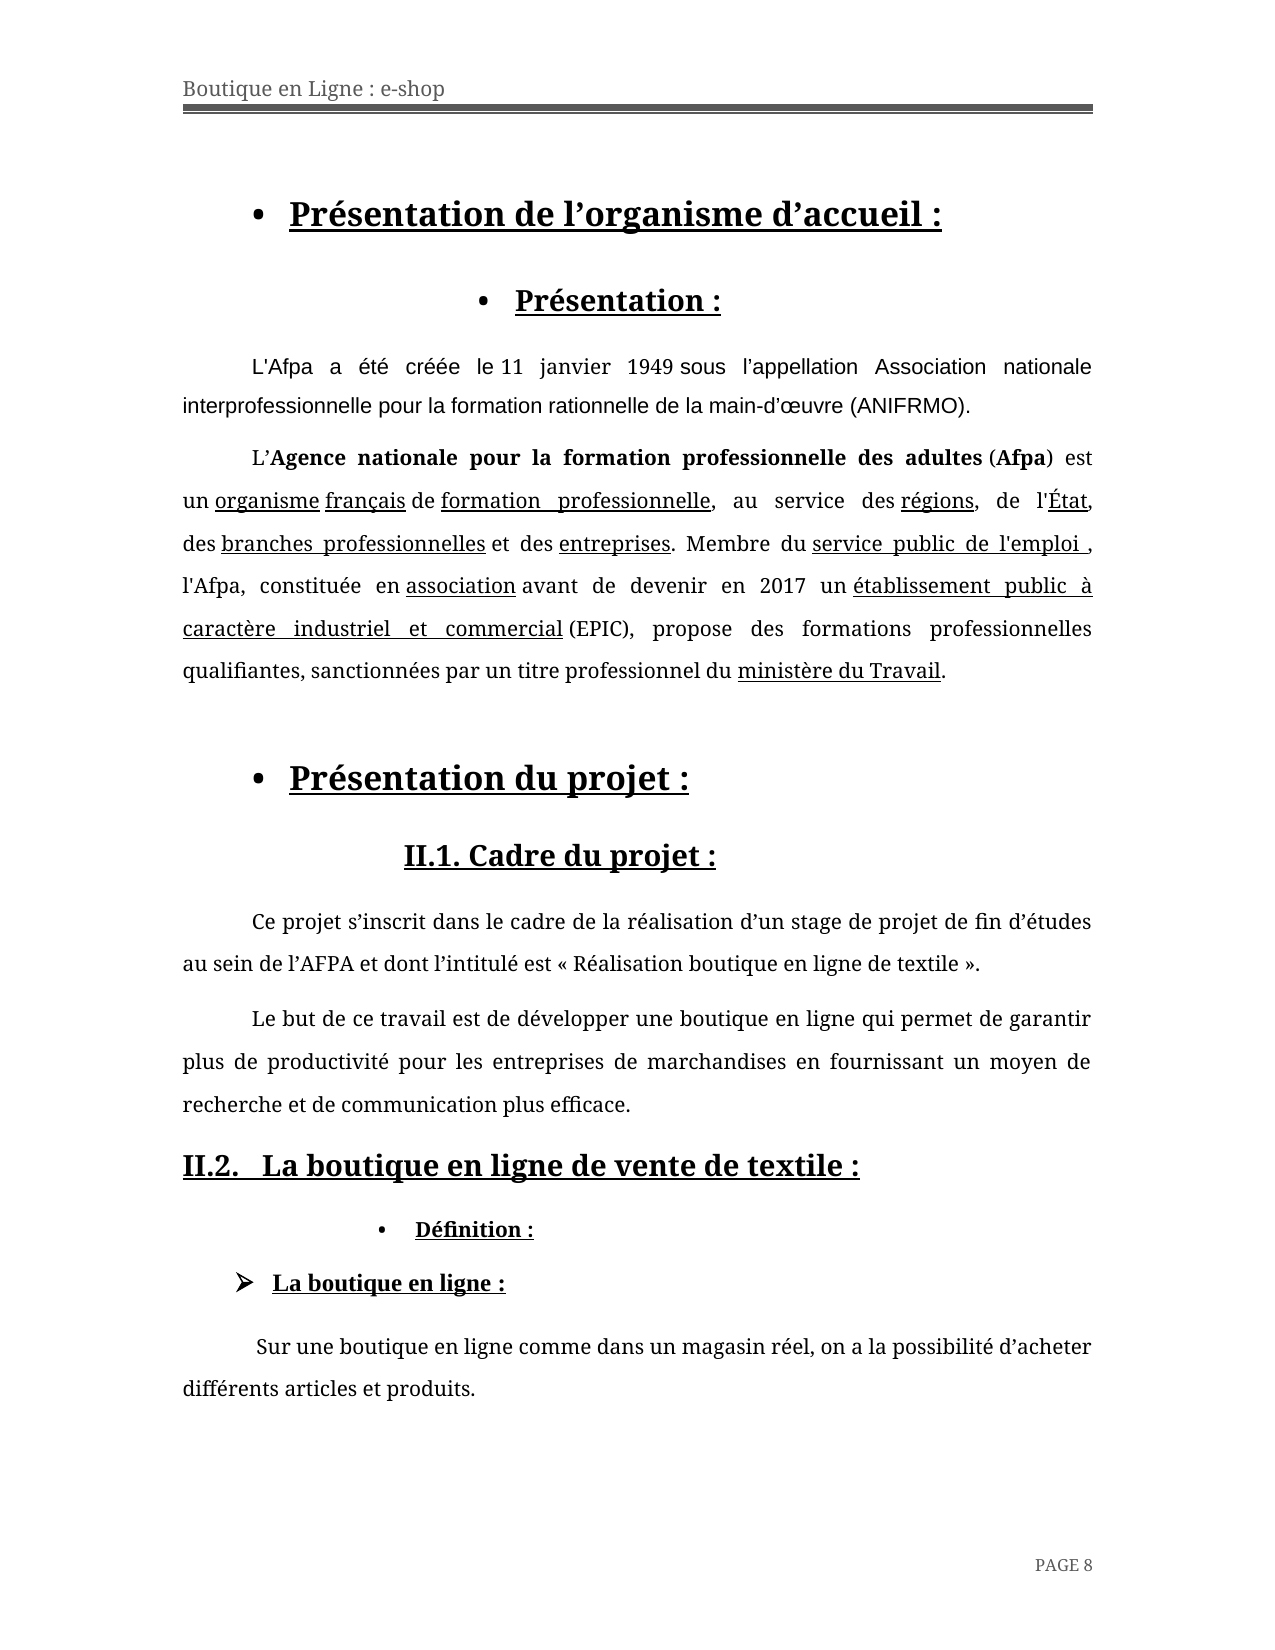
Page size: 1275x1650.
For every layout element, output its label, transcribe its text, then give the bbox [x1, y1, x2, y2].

list Présentation : [477, 280, 1093, 320]
text L'Afpa a été créée le 11 janvier 1949 sous l’appellation Association nationale interprofessionnelle pour la formation rationnelle de la main-d’œuvre (ANIFRMO). [182, 352, 1093, 418]
list Présentation du projet : [252, 754, 1093, 800]
text Ce projet s’inscrit dans le cadre de la réalisation d’un stage de projet de fin d’études au sein de l’AFPA et dont l’intitulé est « Réalisation boutique en ligne de textile ». [182, 907, 1093, 978]
list La boutique en ligne : [235, 1268, 1093, 1297]
text II.1. Cadre du projet : [330, 835, 1093, 874]
list Présentation de l’organisme d’accueil : [252, 191, 1093, 237]
text Le but de ce travail est de développer une boutique en ligne qui permet de garantir plus de productivité pour les entreprises de marchandises en fournissant un moyen de recherche et de communication plus efficace. [182, 1004, 1093, 1118]
text II.2. La boutique en ligne de vente de textile : [182, 1145, 1093, 1184]
text Sur une boutique en ligne comme dans un magasin réel, on a la possibilité d’acheter différents articles et produits. [182, 1332, 1093, 1403]
text L’Agence nationale pour la formation professionnelle des adultes (Afpa) est un organisme français de formation professionnelle, au service des régions, de l'État, des branches professionnelles et des entreprises. Membre du service public de l'emploi , l'Afpa, constituée en association avant de devenir en 2017 un établissement public à caractère industriel et commercial (EPIC), propose des formations professionnelles qualifiantes, sanctionnées par un titre professionnel du ministère du Travail. [182, 443, 1093, 685]
list Définition : [378, 1215, 1093, 1243]
